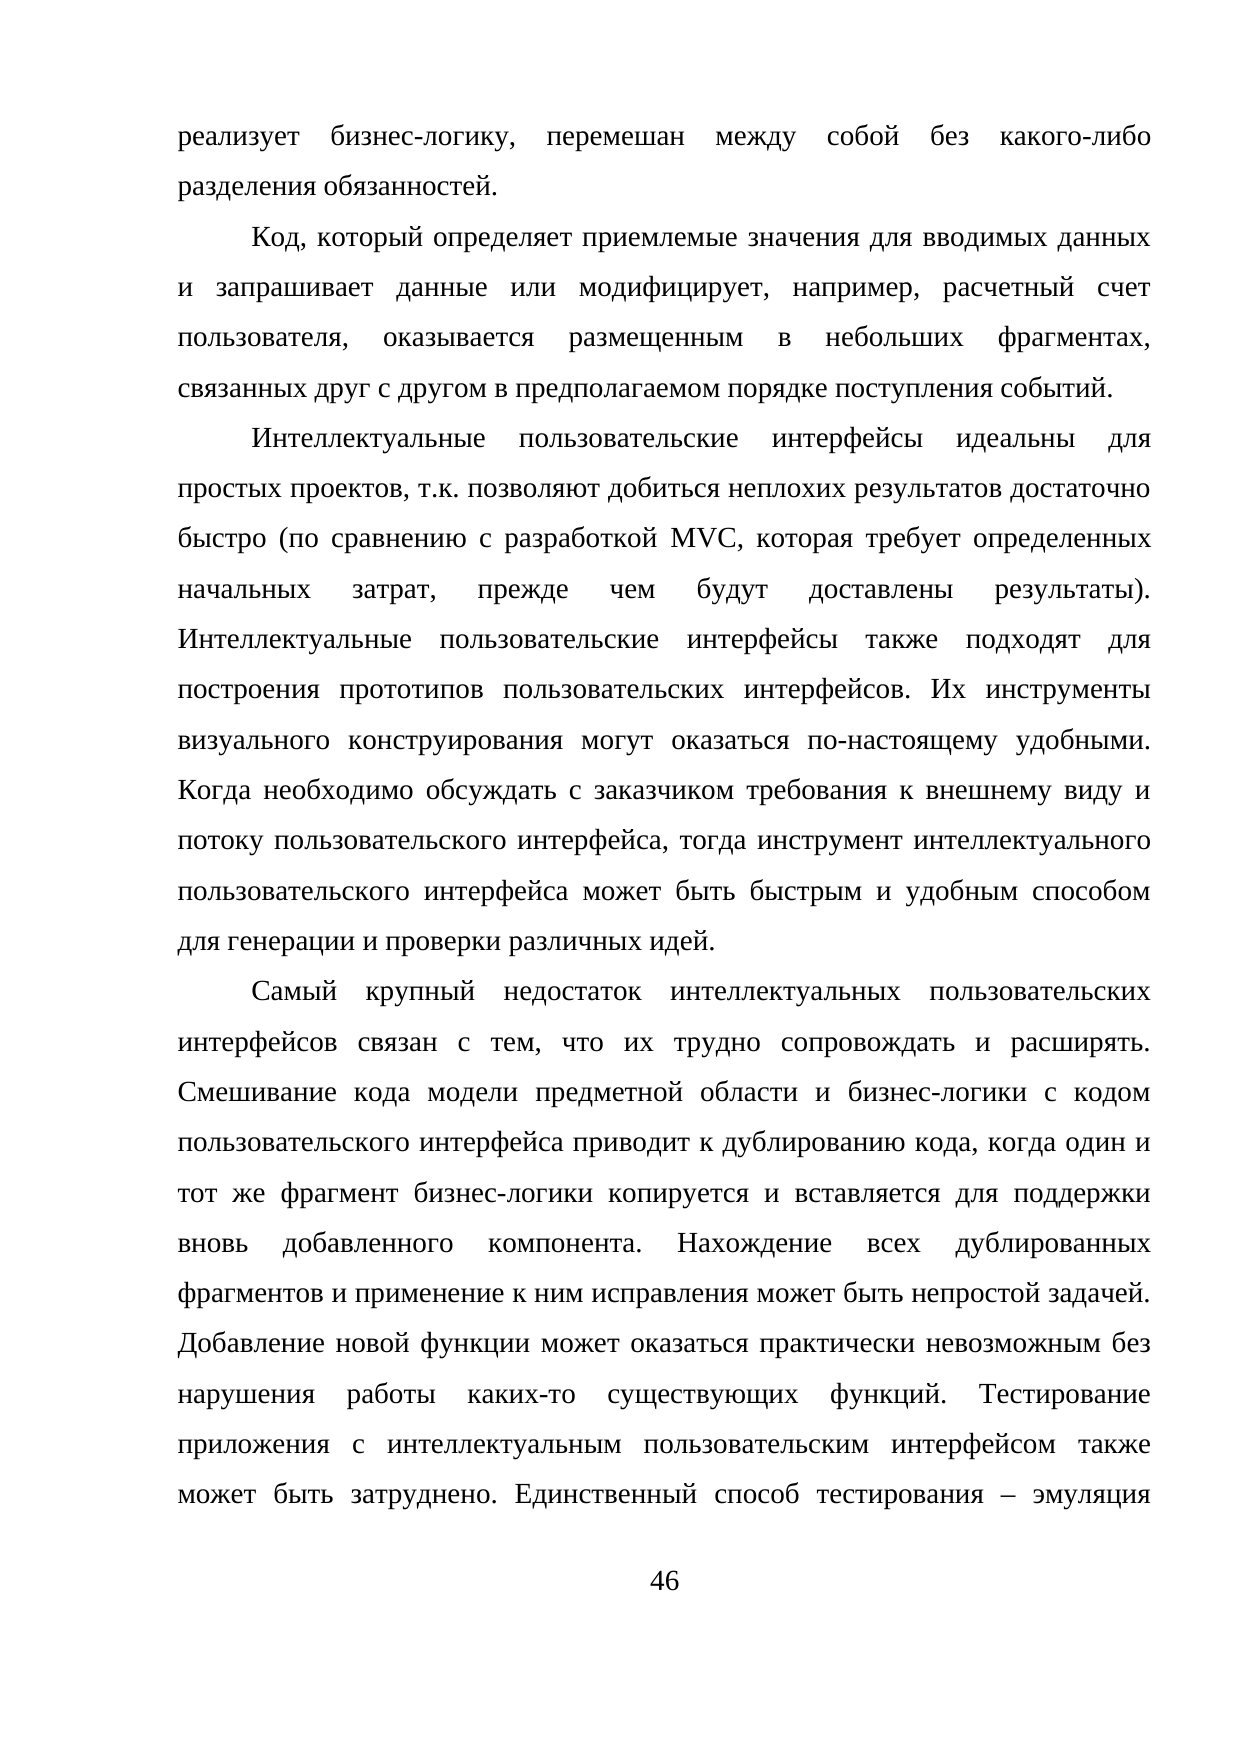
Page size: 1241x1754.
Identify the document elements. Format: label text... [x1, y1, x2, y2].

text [177, 118, 1152, 202]
text Интеллектуальные пользовательские интерфейсы идеальны для простых проектов, т.к. позволяют добиться неплохих результатов достаточно быстро (по сравнению с разработкой MVC, которая требует определенных начальных затрат, прежде чем будут доставлены результаты). Интеллектуальные пользовательские интерфейсы также подходят для построения прототипов пользовательских интерфейсов. Их инструменты визуального конструирования могут оказаться по-настоящему удобными. Когда необходимо обсуждать с заказчиком требования к внешнему виду и потоку пользовательского интерфейса, тогда инструмент интеллектуального пользовательского интерфейса может быть быстрым и удобным способом для генерации и проверки различных идей. [177, 420, 1152, 957]
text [177, 973, 1152, 1510]
text Код, который определяет приемлемые значения для вводимых данных и запрашивает данные или модифицирует, например, расчетный счет пользователя, оказывается размещенным в небольших фрагментах, связанных друг с другом в предполагаемом порядке поступления событий. [177, 219, 1152, 403]
